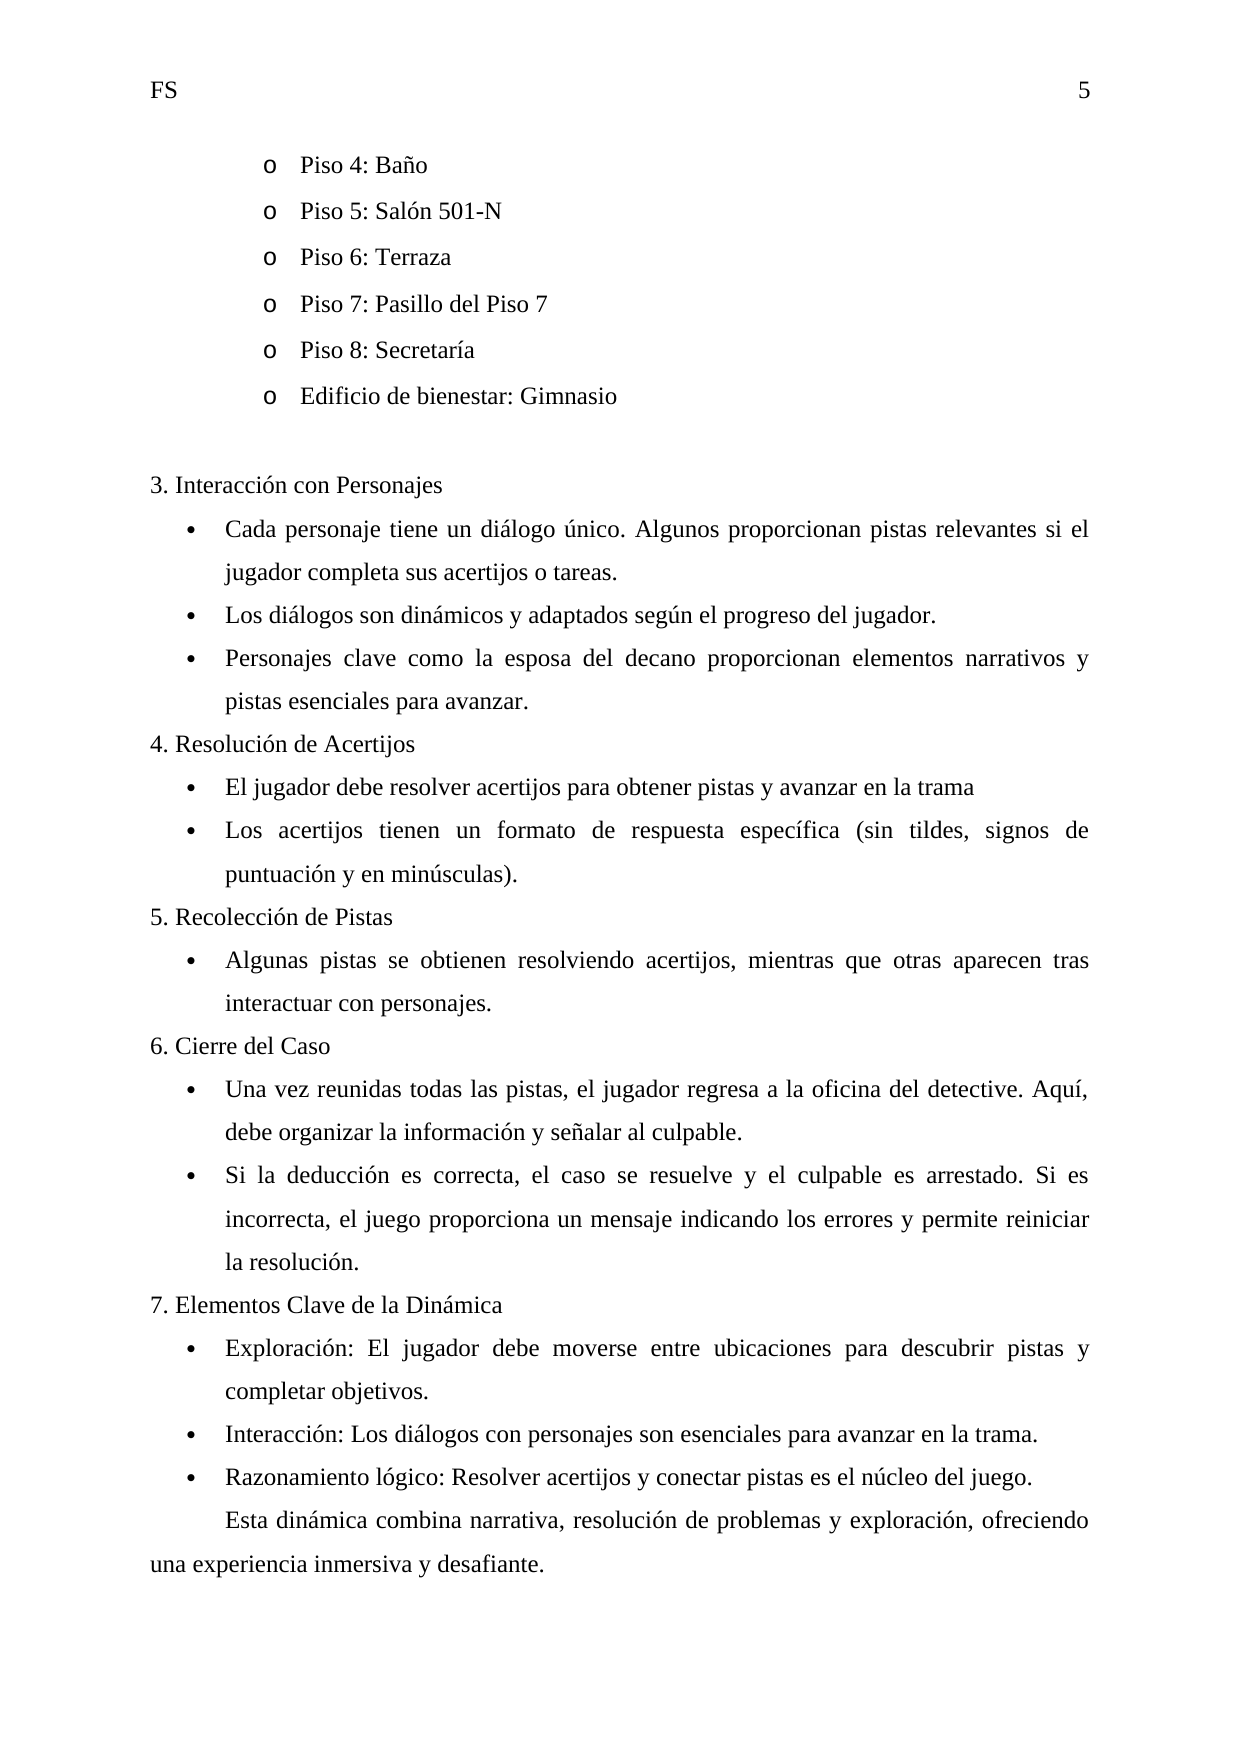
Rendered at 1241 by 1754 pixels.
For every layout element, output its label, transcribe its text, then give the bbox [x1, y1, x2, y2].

list El jugador debe resolver acertijos para obtener pistas y avanzar en la trama [187, 772, 1090, 801]
text 6. Cierre del Caso [150, 1031, 1090, 1060]
list Una vez reunidas todas las pistas, el jugador regresa a la oficina del detective. Aquí, debe organizar la información y señalar al culpable. [187, 1074, 1090, 1146]
list Edificio de bienestar: Gimnasio [262, 381, 1090, 412]
list Piso 8: Secretaría [262, 335, 1090, 366]
list Cada personaje tiene un diálogo único. Algunos proporcionan pistas relevantes si el jugador completa sus acertijos o tareas. [187, 514, 1090, 586]
list Interacción: Los diálogos con personajes son esenciales para avanzar en la trama. [187, 1419, 1090, 1448]
list Si la deducción es correcta, el caso se resuelve y el culpable es arrestado. Si es incorrecta, el juego proporciona un mensaje indicando los errores y permite reiniciar la resolución. [187, 1161, 1090, 1276]
list Piso 7: Pasillo del Piso 7 [262, 289, 1090, 319]
list Piso 5: Salón 501-N [262, 196, 1090, 227]
text 4. Resolución de Acertijos [150, 729, 1090, 758]
list Piso 4: Baño [262, 150, 1090, 181]
list Los acertijos tienen un formato de respuesta específica (sin tildes, signos de puntuación y en minúsculas). [187, 816, 1090, 887]
text Esta dinámica combina narrativa, resolución de problemas y exploración, ofreciendo una experiencia inmersiva y desafiante. [150, 1506, 1090, 1577]
list Algunas pistas se obtienen resolviendo acertijos, mientras que otras aparecen tras interactuar con personajes. [187, 945, 1090, 1017]
list Razonamiento lógico: Resolver acertijos y conectar pistas es el núcleo del juego. [187, 1462, 1090, 1491]
text 3. Interacción con Personajes [150, 471, 1090, 499]
list Exploración: El jugador debe moverse entre ubicaciones para descubrir pistas y completar objetivos. [187, 1333, 1090, 1405]
text 5. Recolección de Pistas [150, 902, 1090, 931]
list Los diálogos son dinámicos y adaptados según el progreso del jugador. [187, 600, 1090, 629]
text 7. Elementos Clave de la Dinámica [150, 1290, 1090, 1319]
list Personajes clave como la esposa del decano proporcionan elementos narrativos y pistas esenciales para avanzar. [187, 643, 1090, 715]
list Piso 6: Terraza [262, 242, 1090, 273]
